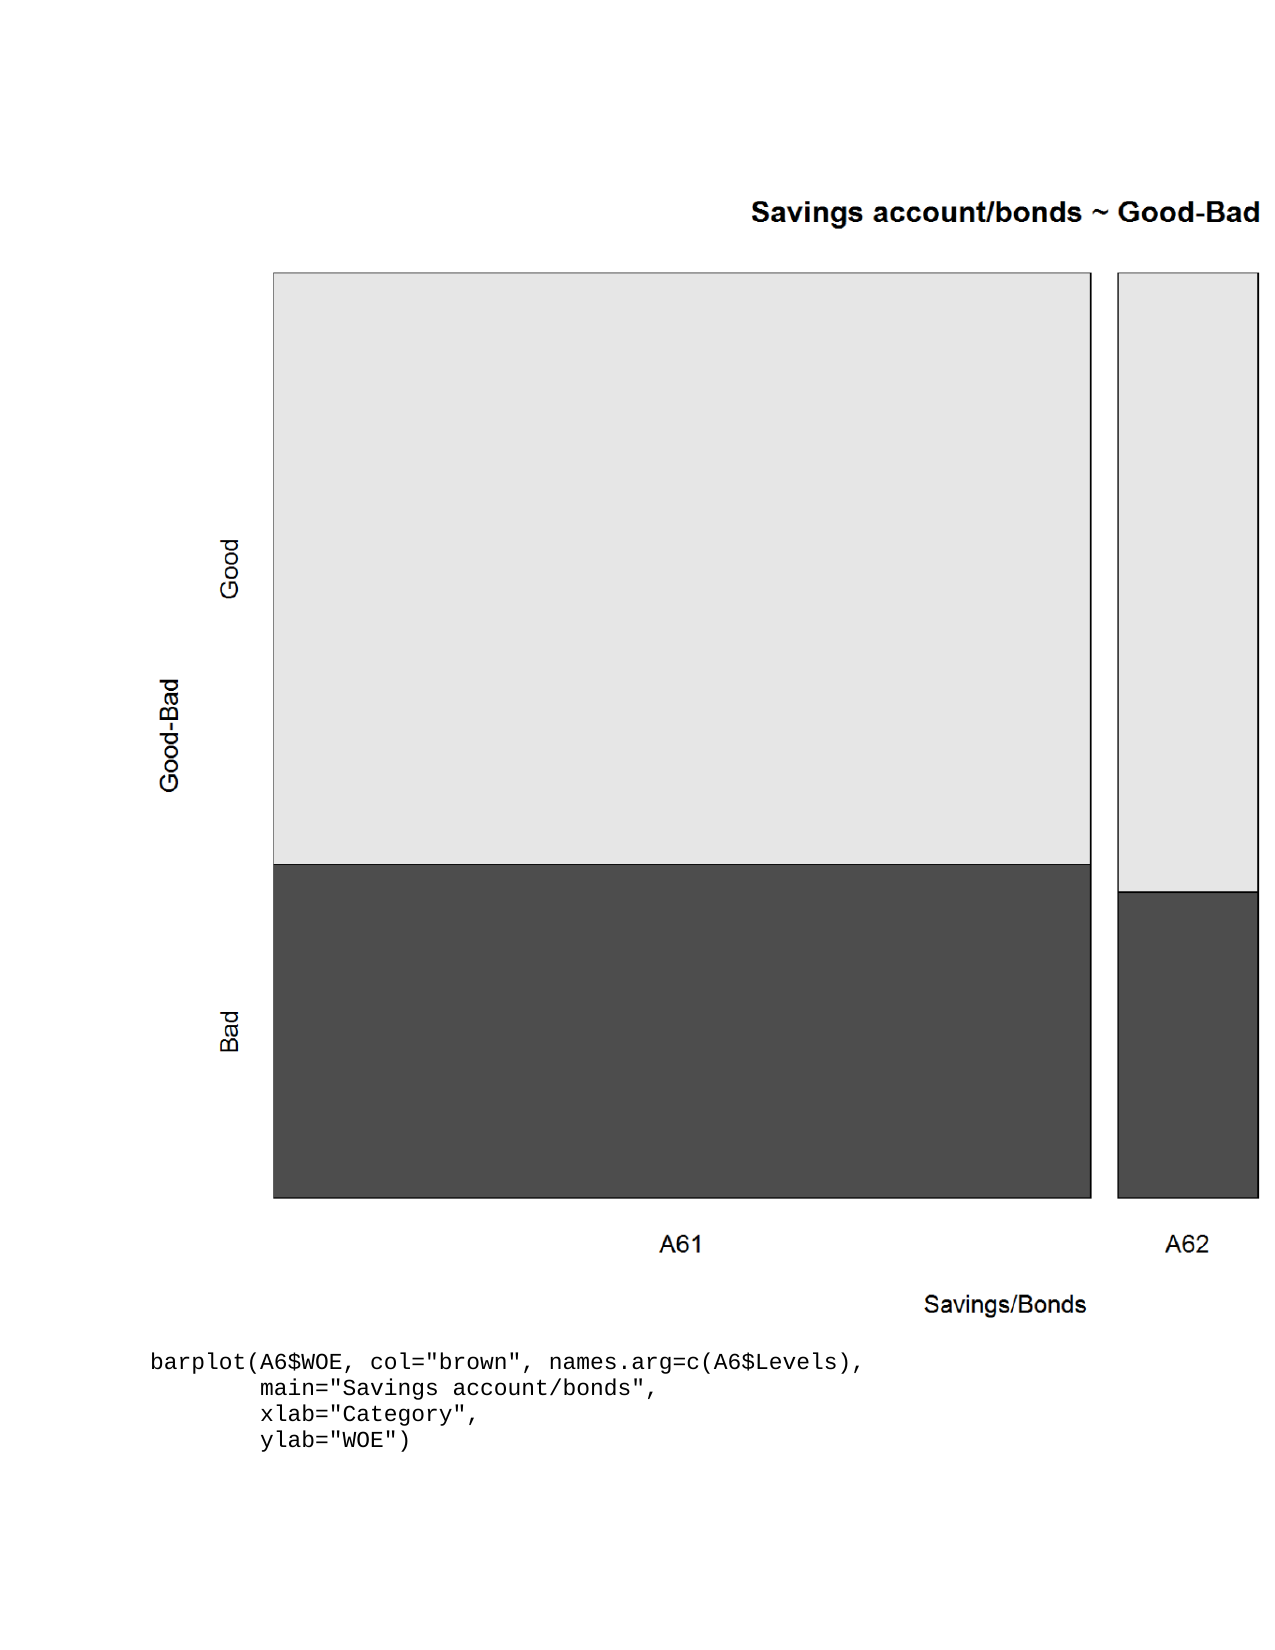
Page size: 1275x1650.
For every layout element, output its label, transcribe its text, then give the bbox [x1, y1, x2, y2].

picture [150, 150, 1275, 1351]
text barplot(A6$WOE, col="brown", names.arg=c(A6$Levels), main="Savings account/bonds", xlab="Category", ylab="WOE") [150, 1351, 1125, 1454]
